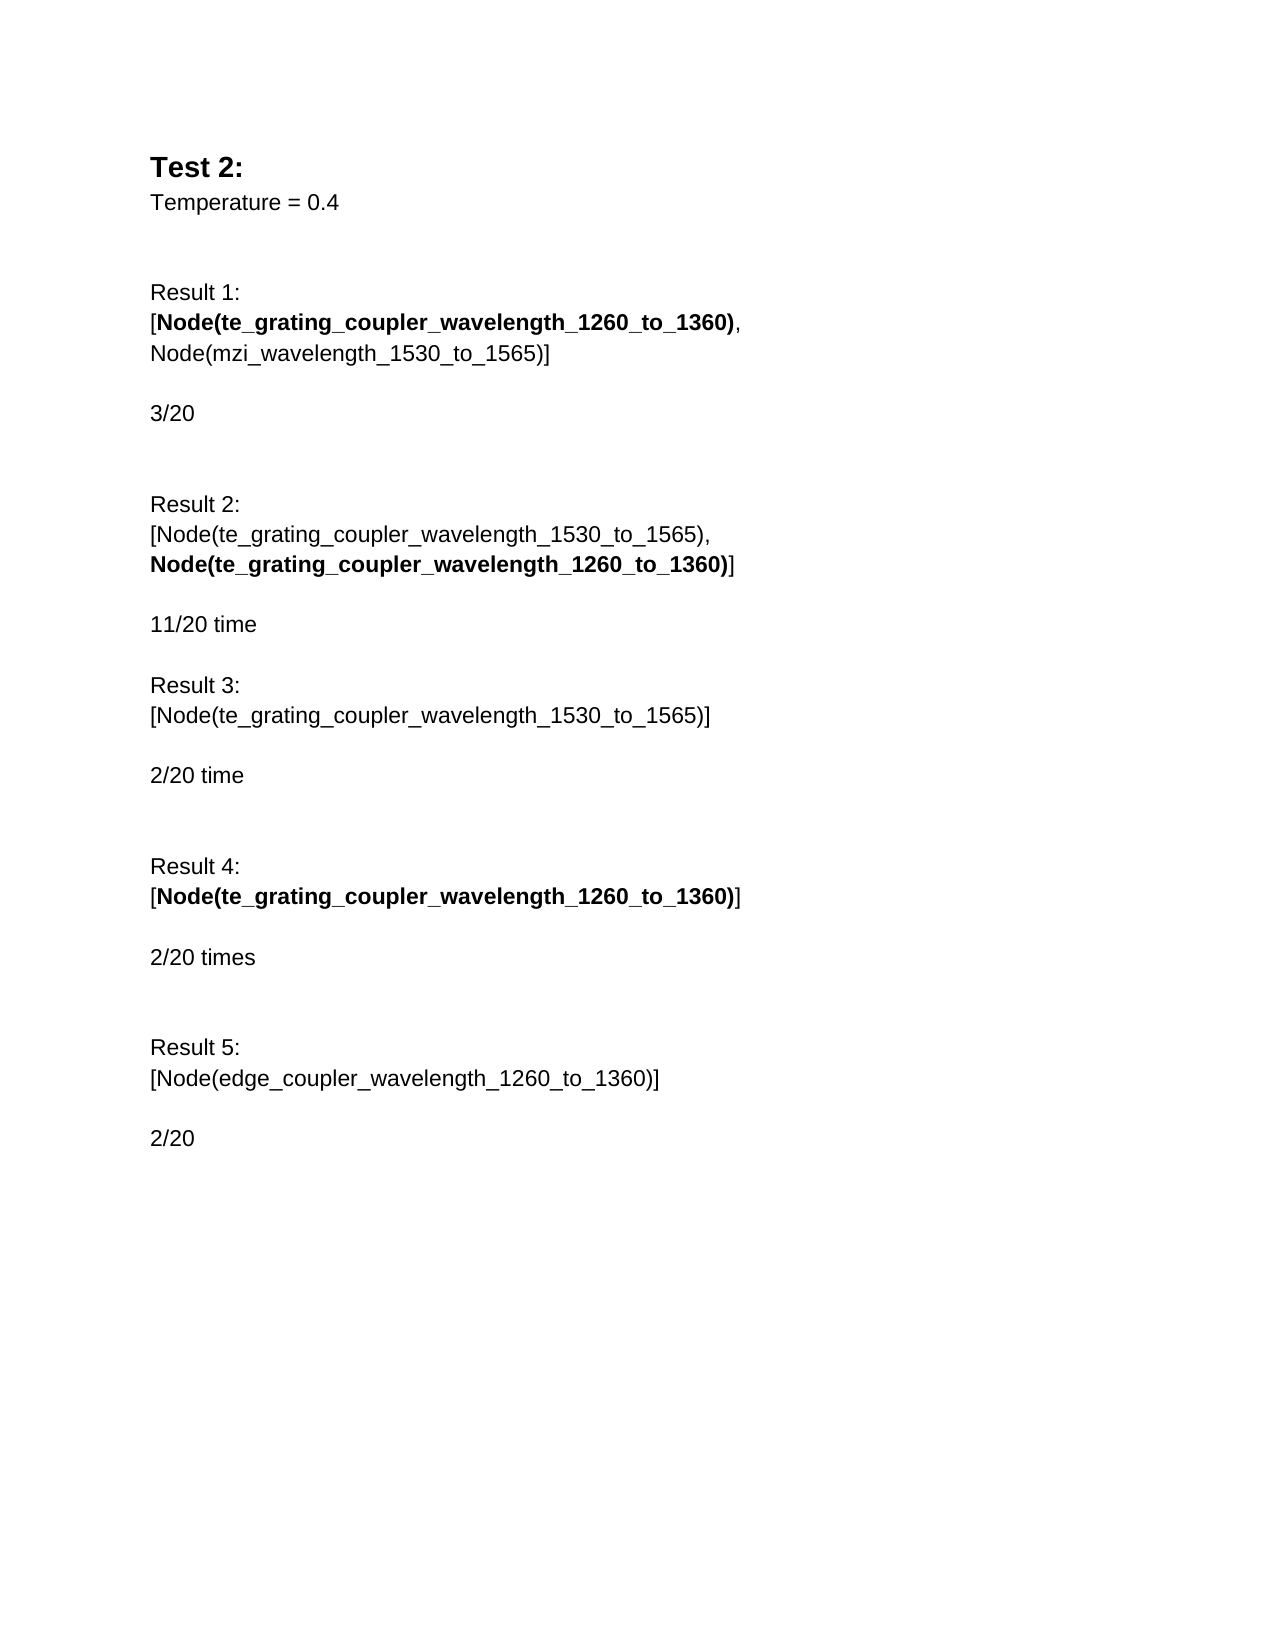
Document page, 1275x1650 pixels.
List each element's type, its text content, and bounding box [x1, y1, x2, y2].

text Result 2: [150, 491, 1125, 517]
text 2/20 time [150, 762, 1125, 789]
text [Node(te_grating_coupler_wavelength_1260_to_1360), Node(mzi_wavelength_1530_to_1565)] [150, 309, 1125, 366]
text Temperature = 0.4 [150, 188, 1125, 215]
text 2/20 [150, 1125, 1125, 1151]
text Result 5: [150, 1034, 1125, 1061]
text Result 4: [150, 853, 1125, 879]
text [Node(te_grating_coupler_wavelength_1530_to_1565), Node(te_grating_coupler_wavelength_1260_to_1360)] [150, 521, 1125, 577]
text [Node(edge_coupler_wavelength_1260_to_1360)] [150, 1064, 1125, 1091]
text [Node(te_grating_coupler_wavelength_1530_to_1565)] [150, 702, 1125, 728]
text Result 3: [150, 672, 1125, 698]
text Test 2: [150, 150, 1125, 183]
text 11/20 time [150, 611, 1125, 638]
text 3/20 [150, 400, 1125, 426]
text [Node(te_grating_coupler_wavelength_1260_to_1360)] [150, 883, 1125, 910]
text Result 1: [150, 279, 1125, 306]
text 2/20 times [150, 944, 1125, 970]
